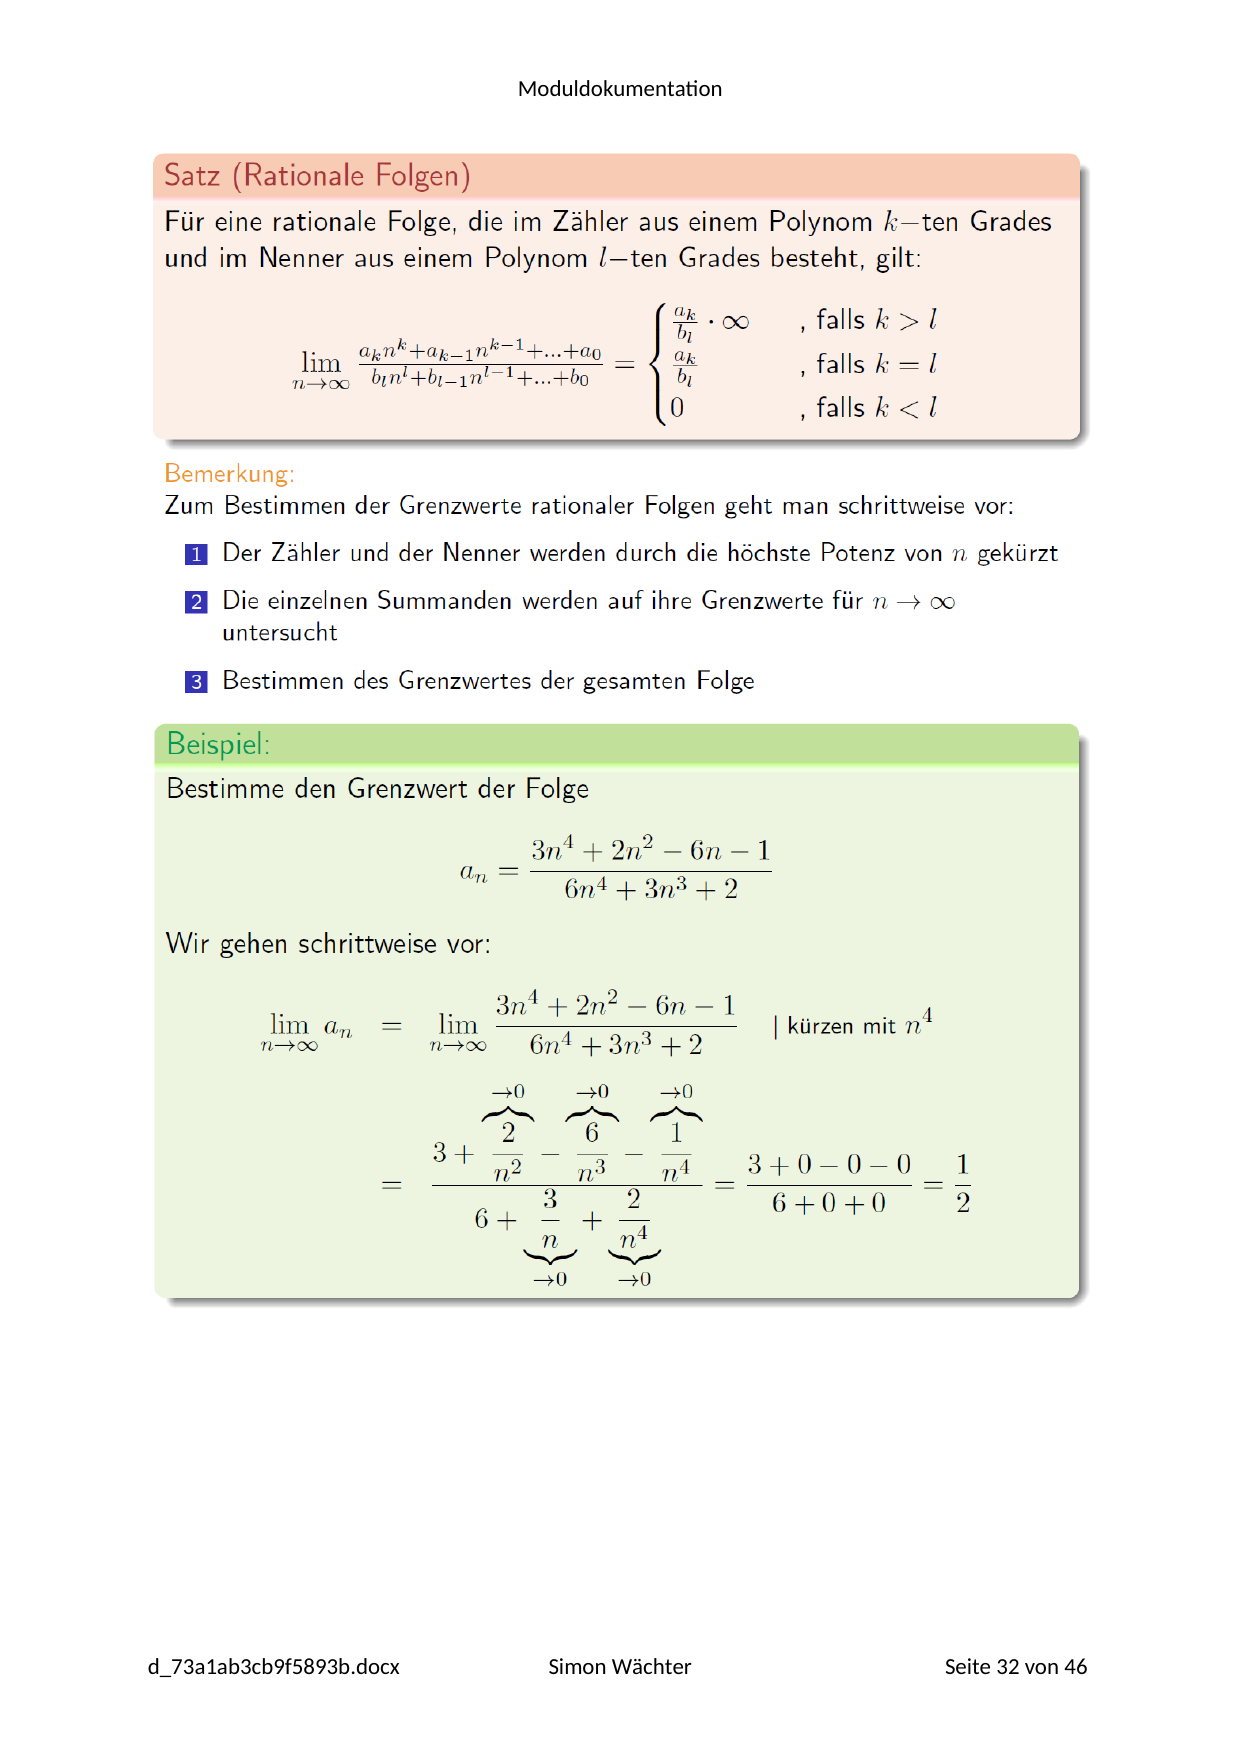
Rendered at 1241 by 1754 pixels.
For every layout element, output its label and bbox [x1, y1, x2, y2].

picture [147, 147, 1093, 702]
picture [147, 720, 1093, 1310]
